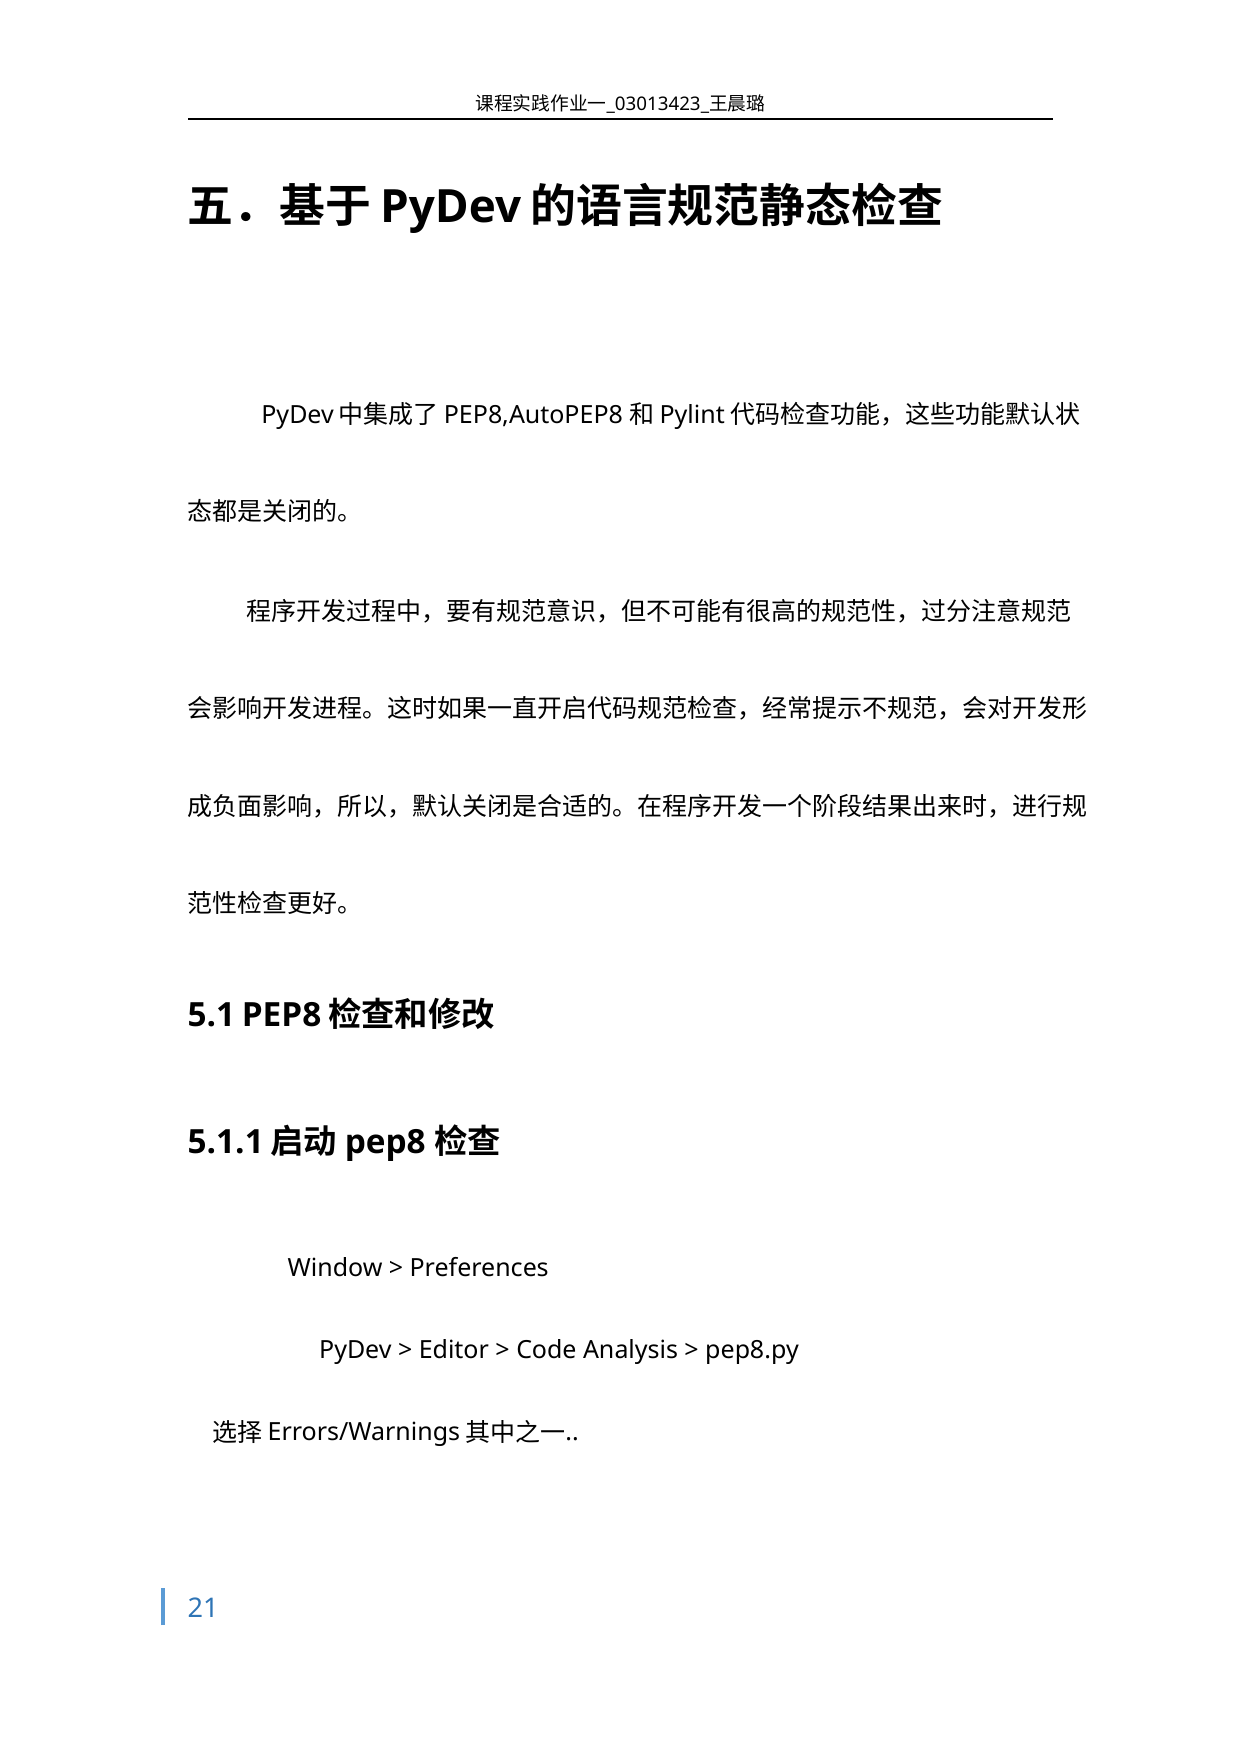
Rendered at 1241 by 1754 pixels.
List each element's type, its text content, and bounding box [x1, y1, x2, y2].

text 程序开发过程中，要有规范意识，但不可能有很高的规范性，过分注意规范会影响开发进程。这时如果一直开启代码规范检查，经常提示不规范，会对开发形成负面影响，所以，默认关闭是合适的。在程序开发一个阶段结果出来时，进行规范性检查更好。 [187, 577, 1088, 934]
subtitle 5.1.1启动 pep8 检查 [187, 1107, 1053, 1172]
subtitle 五．基于PyDev的语言规范静态检查 [187, 154, 1053, 252]
text PyDev中集成了PEP8,AutoPEP8 和Pylint代码检查功能，这些功能默认状态都是关闭的。 [187, 380, 1088, 542]
text Window > Preferences [187, 1234, 1088, 1299]
text PyDev > Editor > Code Analysis > pep8.py [187, 1316, 1088, 1381]
subtitle 5.1 PEP8检查和修改 [187, 979, 1053, 1044]
text 选择Errors/Warnings其中之一.. [187, 1398, 1088, 1463]
